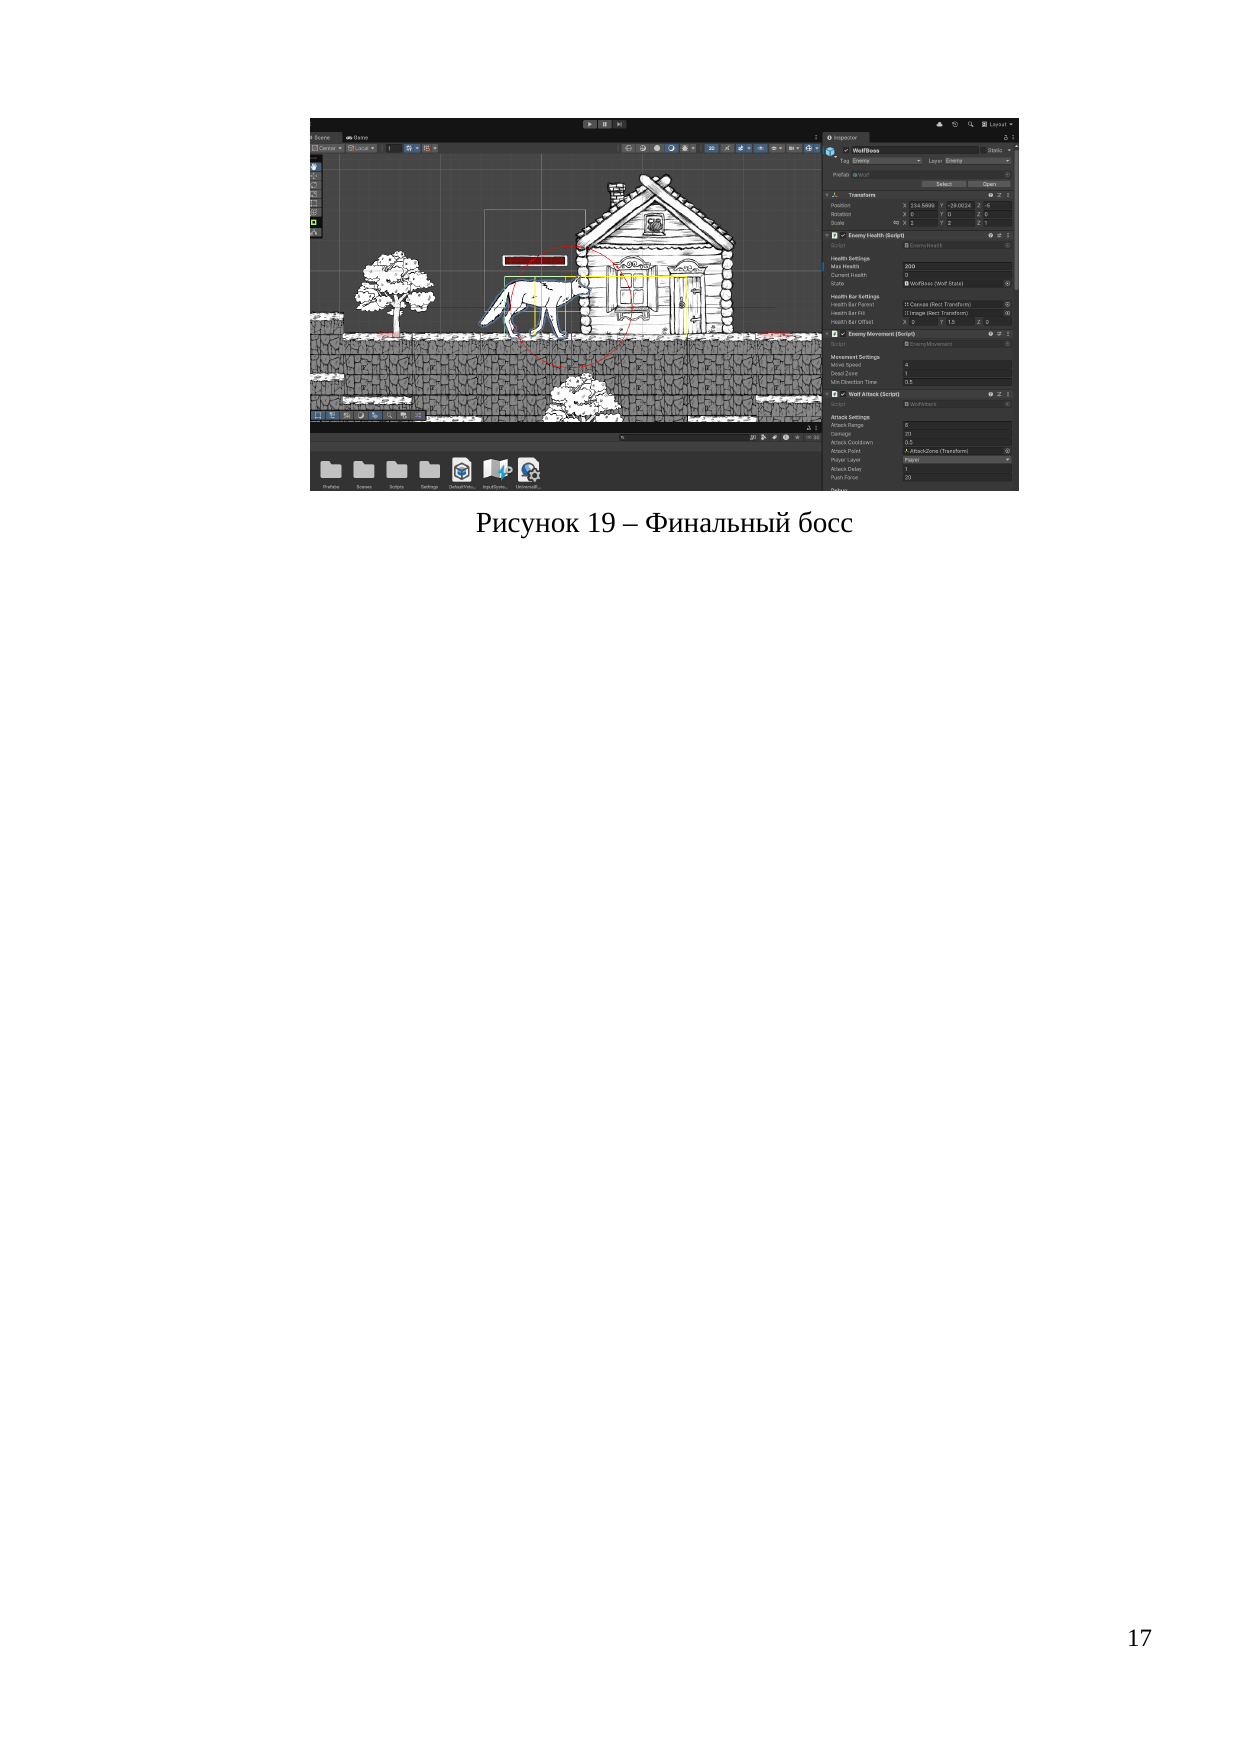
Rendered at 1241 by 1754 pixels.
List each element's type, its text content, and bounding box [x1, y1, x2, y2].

text Рисунок 19 – Финальный босс [177, 505, 1152, 538]
picture [310, 118, 1019, 491]
